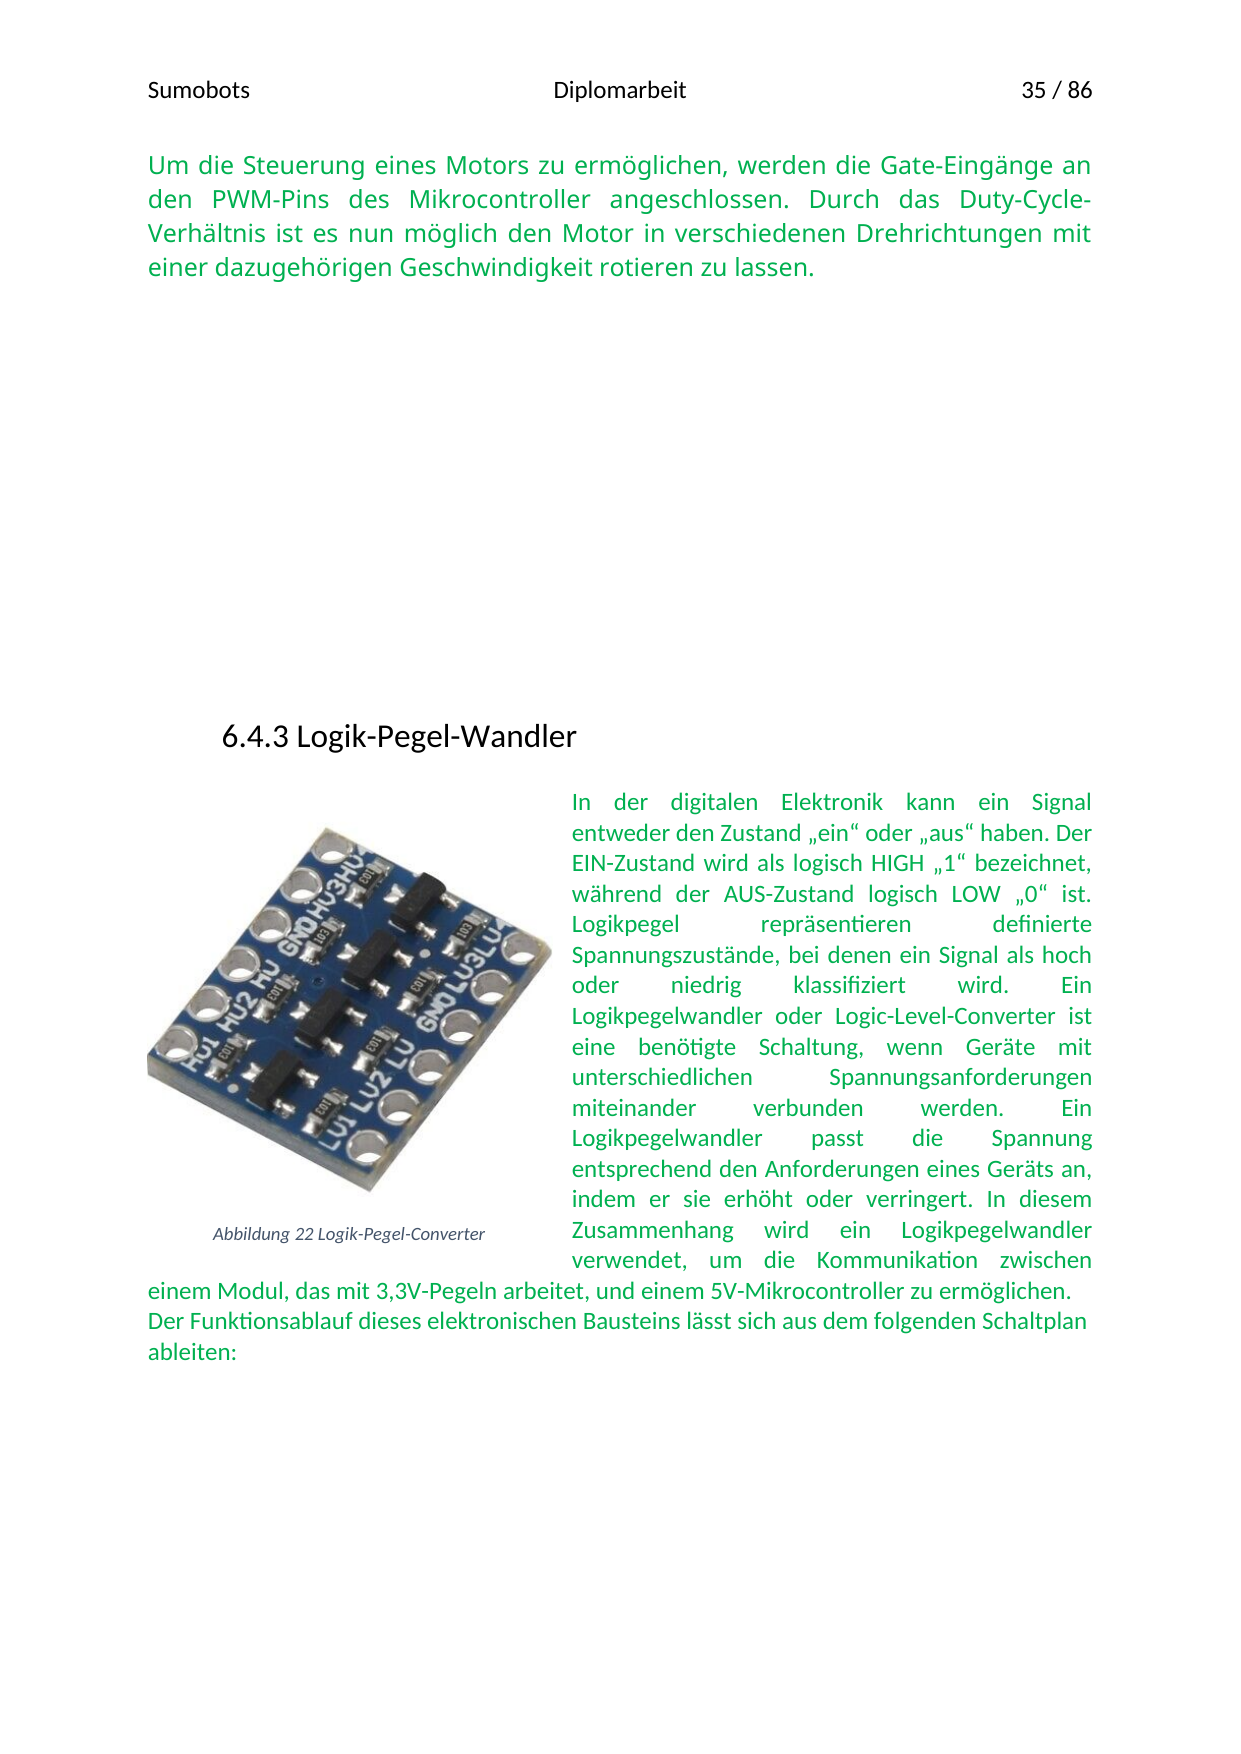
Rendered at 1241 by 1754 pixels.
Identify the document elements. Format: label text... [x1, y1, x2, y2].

text Um die Steuerung eines Motors zu ermöglichen, werden die Gate-Eingänge an den PWM-Pins des Mikrocontroller angeschlossen. Durch das Duty-Cycle-Verhältnis ist es nun möglich den Motor in verschiedenen Drehrichtungen mit einer dazugehörigen Geschwindigkeit rotieren zu lassen. [148, 148, 1093, 284]
subtitle Logik-Pegel-Wandler [221, 715, 1093, 756]
picture [147, 807, 553, 1213]
text Der Funktionsablauf dieses elektronischen Bausteins lässt sich aus dem folgenden Schaltplan ableiten: [148, 1305, 1093, 1366]
